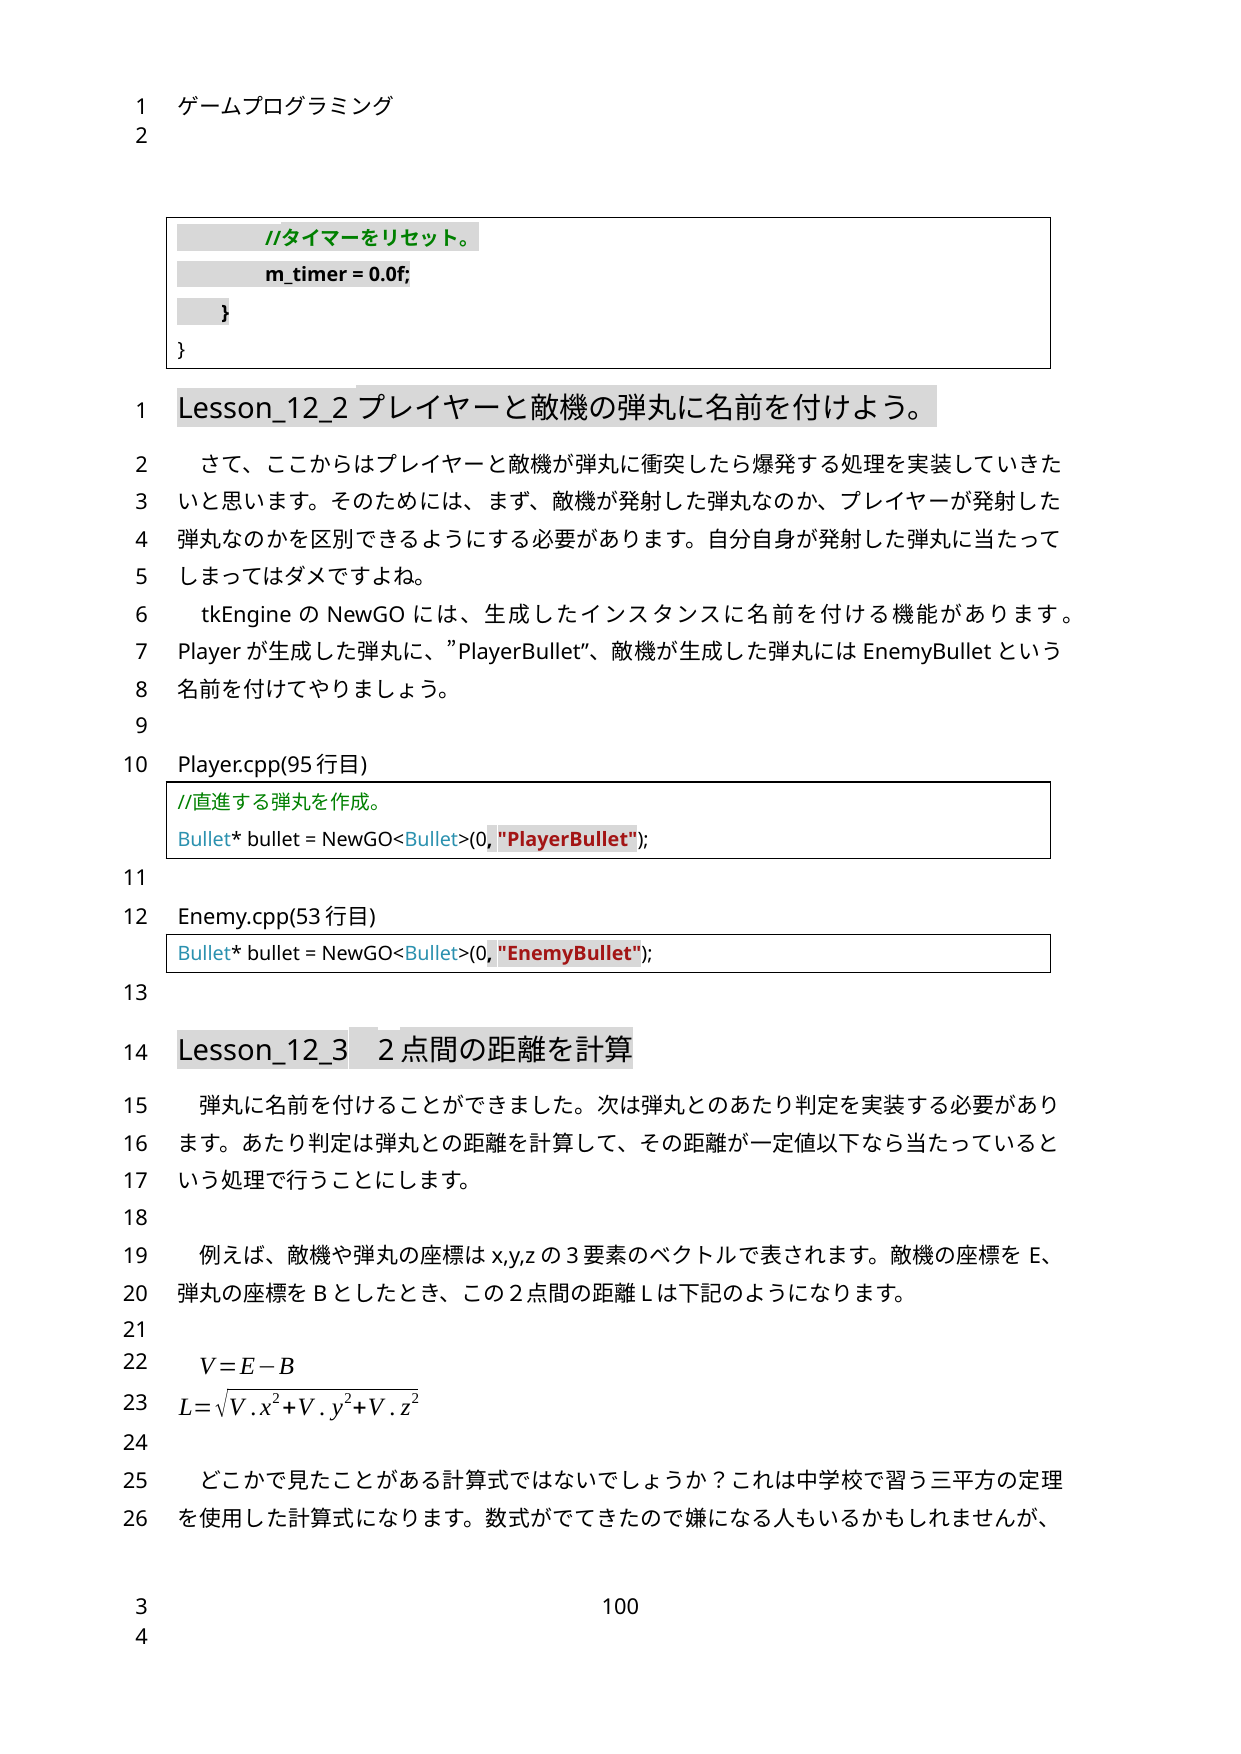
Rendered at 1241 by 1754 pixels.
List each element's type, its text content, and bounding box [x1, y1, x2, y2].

table_header //直進する弾丸を作成。 Bullet* bullet = NewGO<Bullet>(0, "PlayerBullet"); [167, 783, 1050, 857]
text 弾丸に名前を付けることができました。次は弾丸とのあたり判定を実装する必要があります。あたり判定は弾丸との距離を計算して、その距離が一定値以下なら当たっているという処理で行うことにします。 [177, 1086, 1063, 1198]
text Player.cpp(95行目) [177, 744, 1063, 781]
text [177, 1461, 1063, 1536]
text Enemy.cpp(53行目) [177, 896, 1063, 933]
text 例えば、敵機や弾丸の座標はx,y,zの3要素のベクトルで表されます。敵機の座標をE、弾丸の座標をBとしたとき、この２点間の距離Lは下記のようになります。 [177, 1236, 1063, 1311]
text tkEngineのNewGOには、生成したインスタンスに名前を付ける機能があります。Playerが生成した弾丸に、”PlayerBullet”、敵機が生成した弾丸にはEnemyBulletという名前を付けてやりましょう。 [177, 594, 1063, 706]
subtitle Lesson_12_2 プレイヤーと敵機の弾丸に名前を付けよう。 [177, 369, 1063, 444]
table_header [167, 218, 1050, 368]
text さて、ここからはプレイヤーと敵機が弾丸に衝突したら爆発する処理を実装していきたいと思います。そのためには、まず、敵機が発射した弾丸なのか、プレイヤーが発射した弾丸なのかを区別できるようにする必要があります。自分自身が発射した弾丸に当たってしまってはダメですよね。 [177, 444, 1063, 594]
table_header Bullet* bullet = NewGO<Bullet>(0, "EnemyBullet"); [167, 935, 1050, 972]
subtitle Lesson_12_3 2点間の距離を計算 [177, 1011, 1063, 1086]
